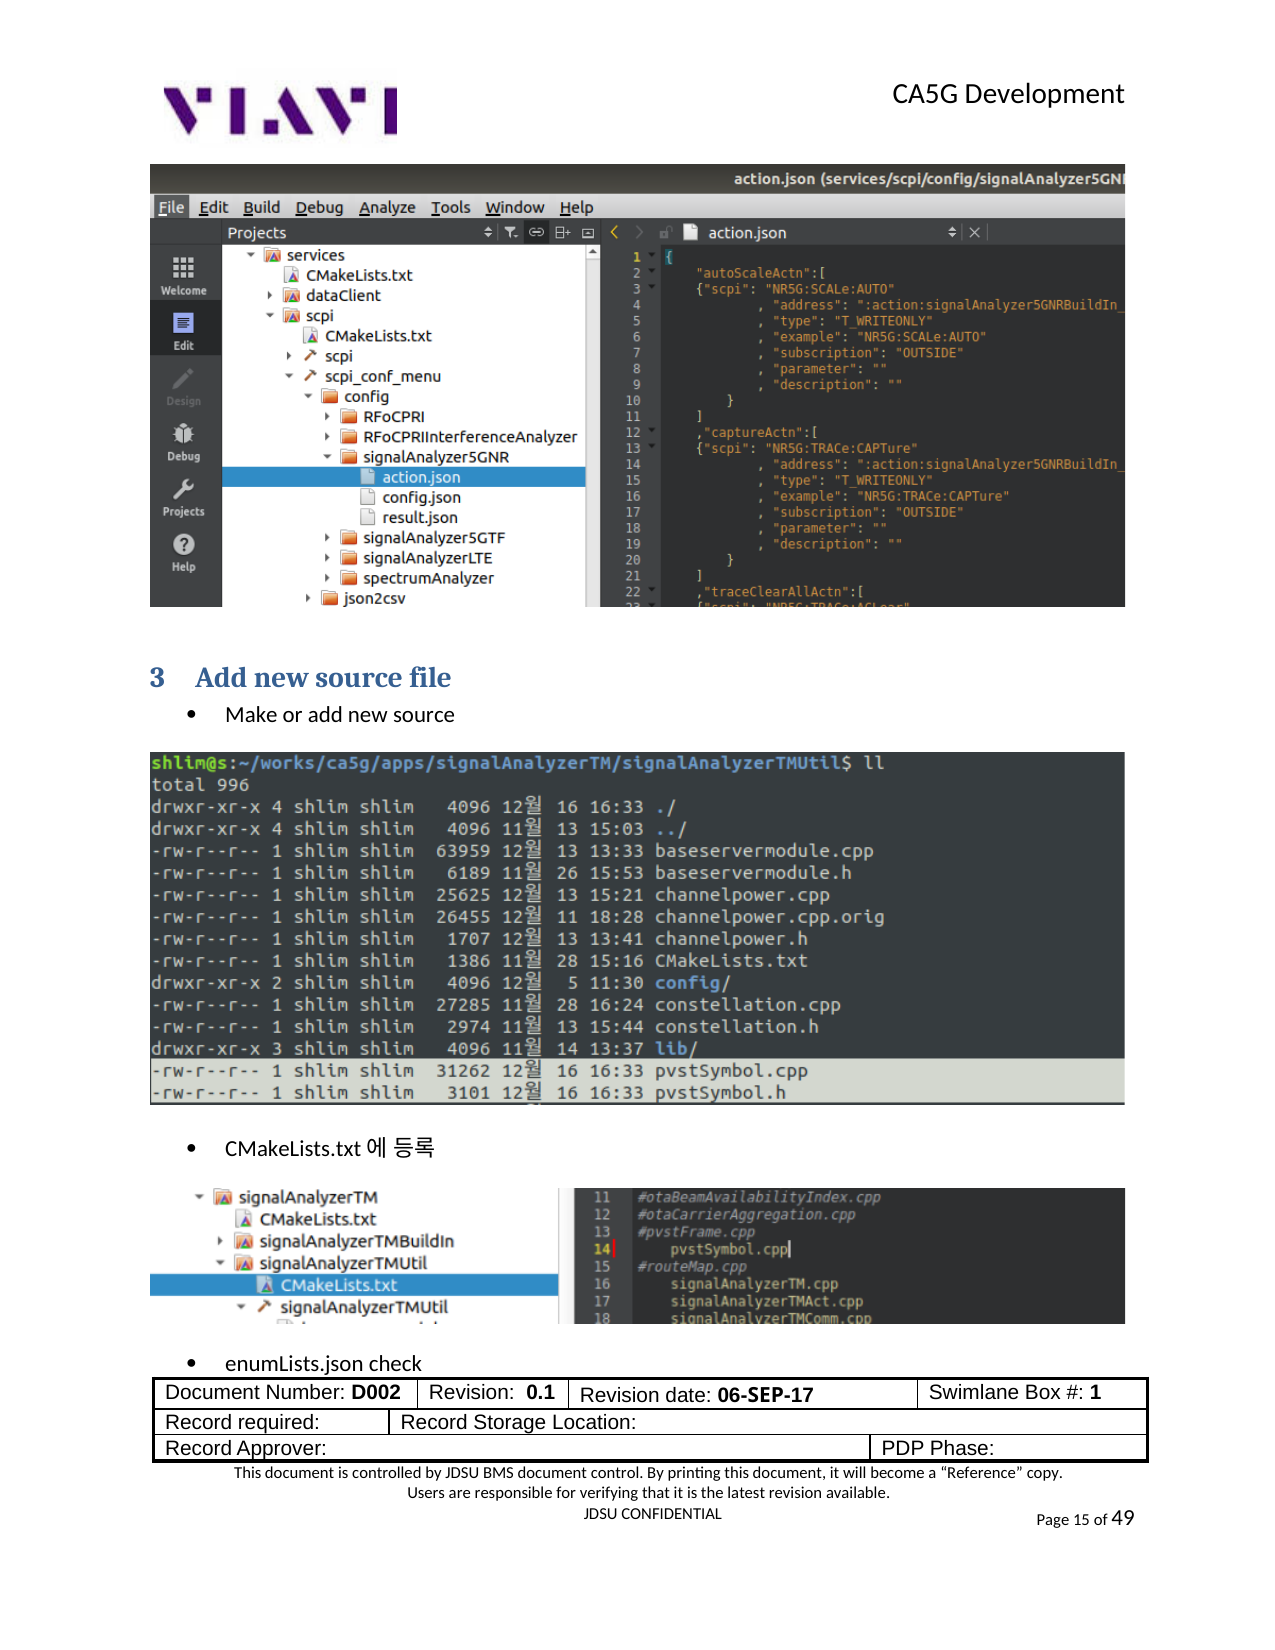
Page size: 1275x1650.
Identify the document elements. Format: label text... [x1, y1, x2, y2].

subtitle Add new source file [150, 661, 1125, 695]
picture [150, 164, 1125, 607]
list enumLists.json check [187, 1349, 1125, 1377]
list CMakeLists.txt에 등록 [187, 1130, 1125, 1163]
picture [150, 752, 1125, 1105]
list Make or add new source [187, 700, 1125, 728]
picture [150, 1188, 1125, 1324]
picture [162, 68, 397, 146]
